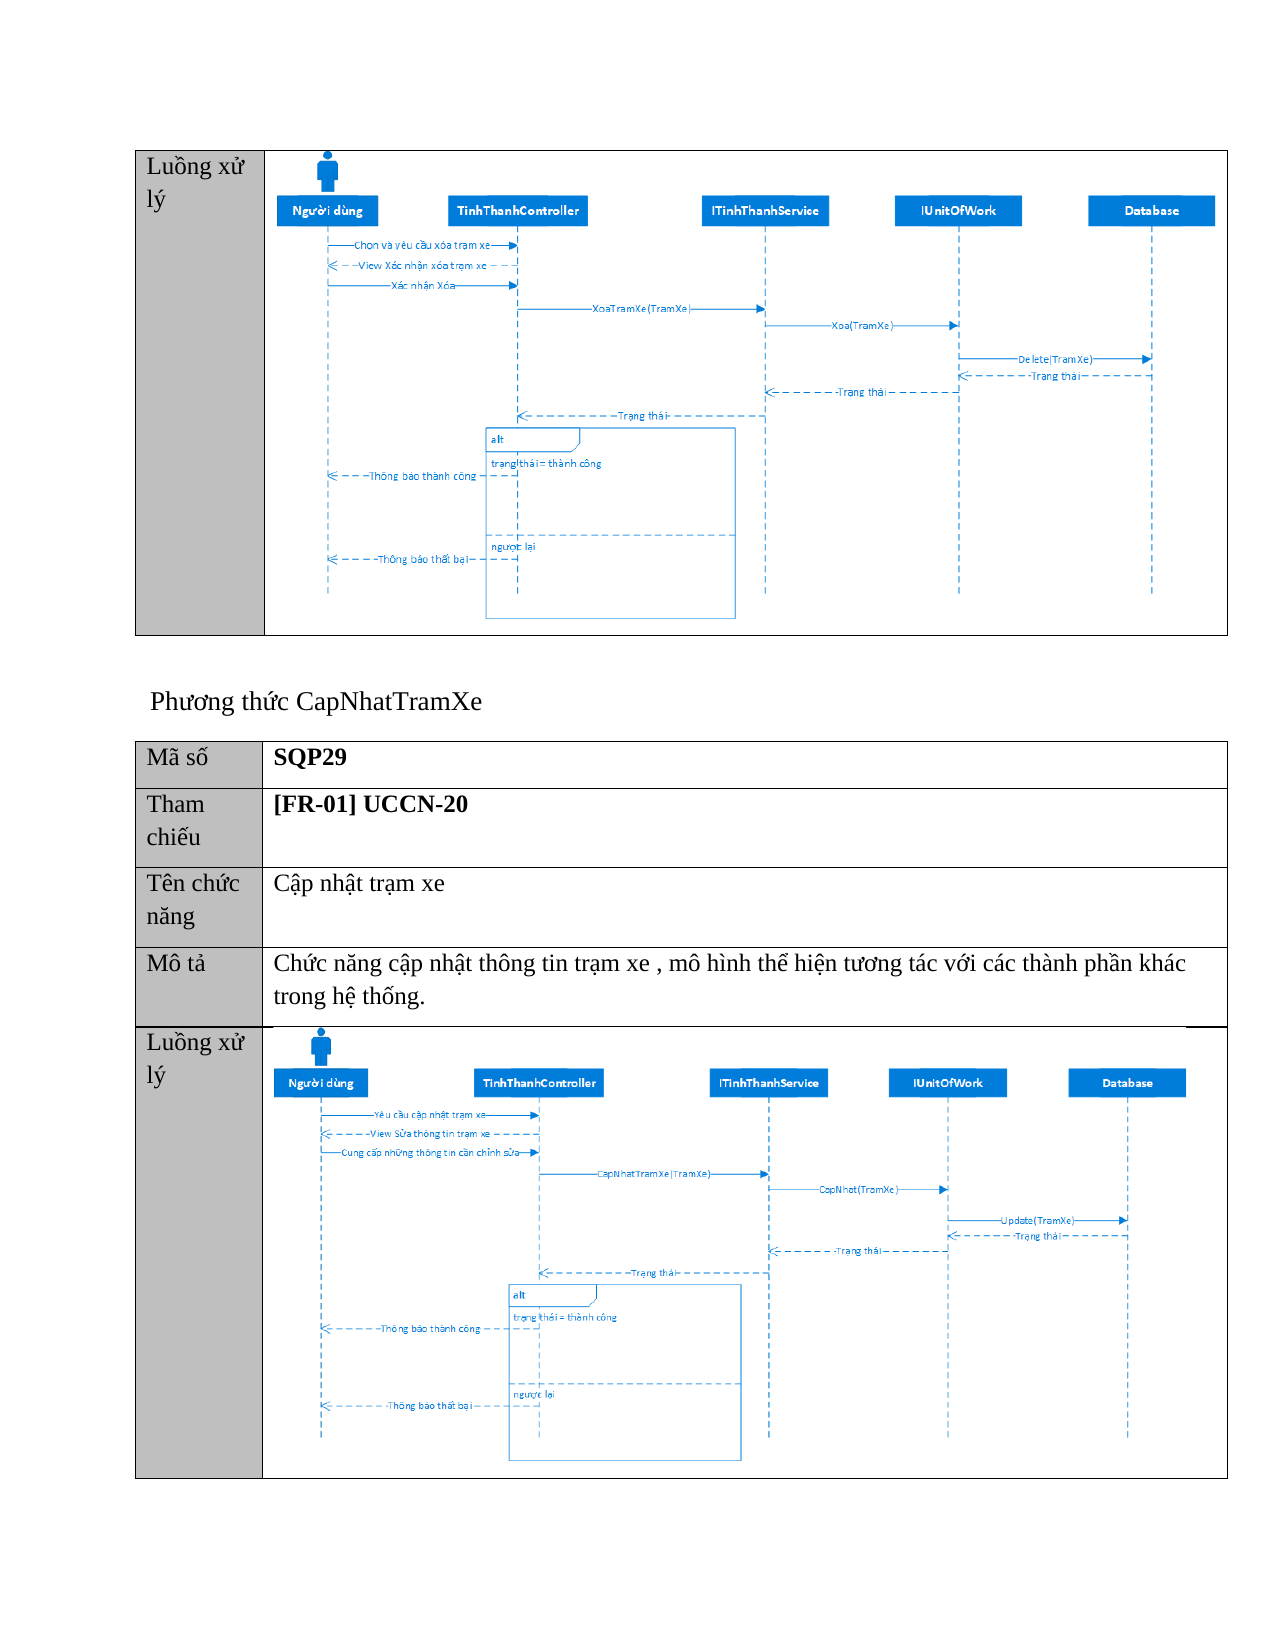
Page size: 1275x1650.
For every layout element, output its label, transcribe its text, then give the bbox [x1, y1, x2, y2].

picture [276, 151, 1216, 619]
table_cell Tham chiếu [136, 789, 262, 867]
table_cell Luồng xử lý [136, 151, 264, 635]
table_cell Luồng xử lý [136, 1028, 262, 1478]
table_header SQP29 [263, 742, 1227, 788]
table_cell [265, 151, 1227, 635]
picture [273, 1027, 1187, 1461]
table_cell Mô tả [136, 948, 262, 1026]
table_header Mã số [136, 742, 262, 788]
table_cell [263, 1028, 1227, 1478]
table_cell Chức năng cập nhật thông tin trạm xe , mô hình thể hiện tương tác với các thành phần khác trong hệ thống. [263, 948, 1227, 1026]
table_cell [FR-01] UCCN-20 [263, 789, 1227, 867]
list Phương thức CapNhatTramXe [150, 684, 1125, 716]
table_cell Cập nhật trạm xe [263, 868, 1227, 947]
table_cell Tên chức năng [136, 868, 262, 947]
